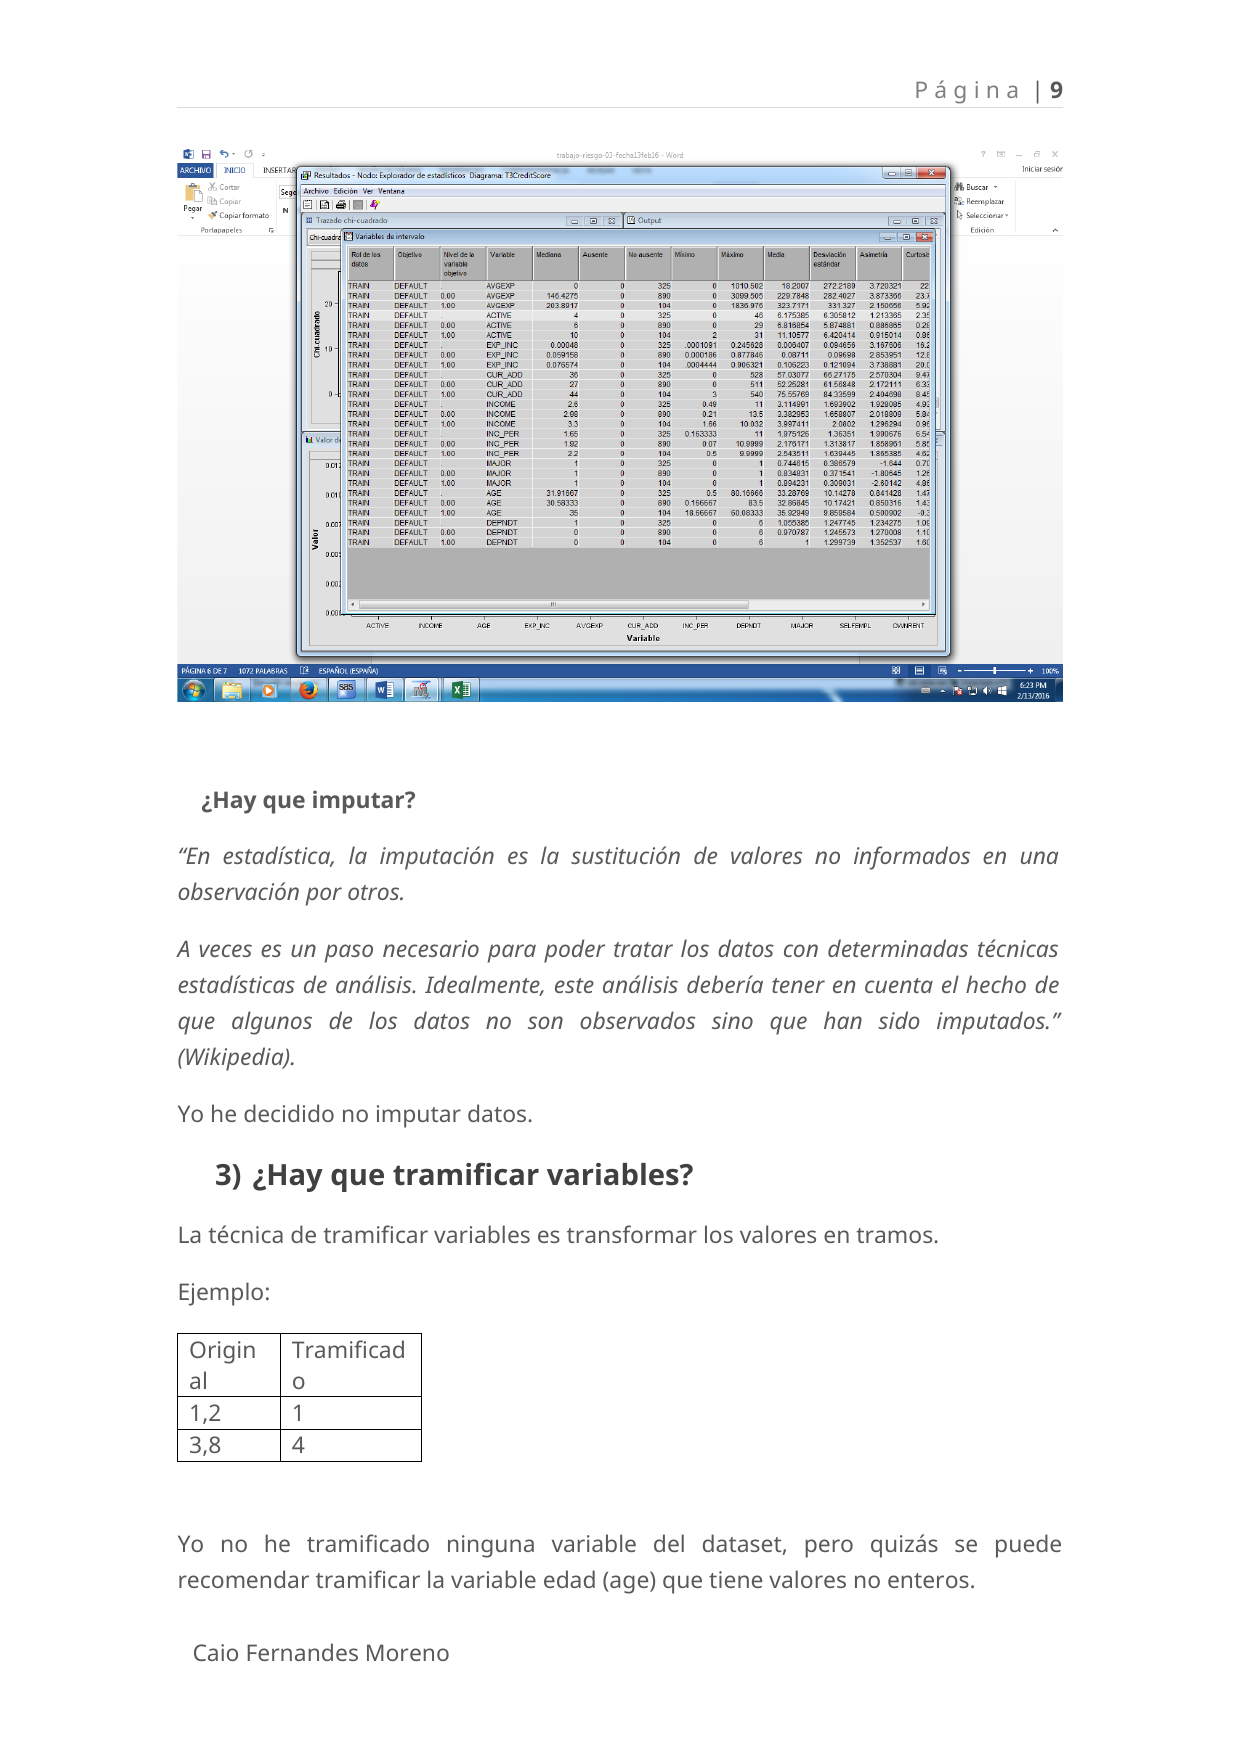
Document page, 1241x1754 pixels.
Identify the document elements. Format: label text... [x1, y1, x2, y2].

text Yo no he tramificado ninguna variable del dataset, pero quizás se puede recomendar tramificar la variable edad (age) que tiene valores no enteros. [177, 1528, 1063, 1595]
table_cell 1 [281, 1397, 421, 1428]
picture [177, 147, 1063, 702]
text “En estadística, la imputación es la sustitución de valores no informados en una observación por otros. [177, 840, 1063, 907]
text Ejemplo: [177, 1276, 1063, 1307]
table_header Original [178, 1334, 280, 1396]
text A veces es un paso necesario para poder tratar los datos con determinadas técnicas estadísticas de análisis. Idealmente, este análisis debería tener en cuenta el hecho de que algunos de los datos no son observados sino que han sido imputados.” (Wikipedia). [177, 933, 1063, 1072]
list ¿Hay que tramificar variables? [215, 1154, 1063, 1194]
text ¿Hay que imputar? [177, 783, 1063, 815]
table_cell 4 [281, 1430, 421, 1461]
table_cell 1,2 [178, 1397, 280, 1428]
text Yo he decidido no imputar datos. [177, 1098, 1063, 1129]
table_header Tramificado [281, 1334, 421, 1396]
table_cell 3,8 [178, 1430, 280, 1461]
text La técnica de tramificar variables es transformar los valores en tramos. [177, 1219, 1063, 1250]
